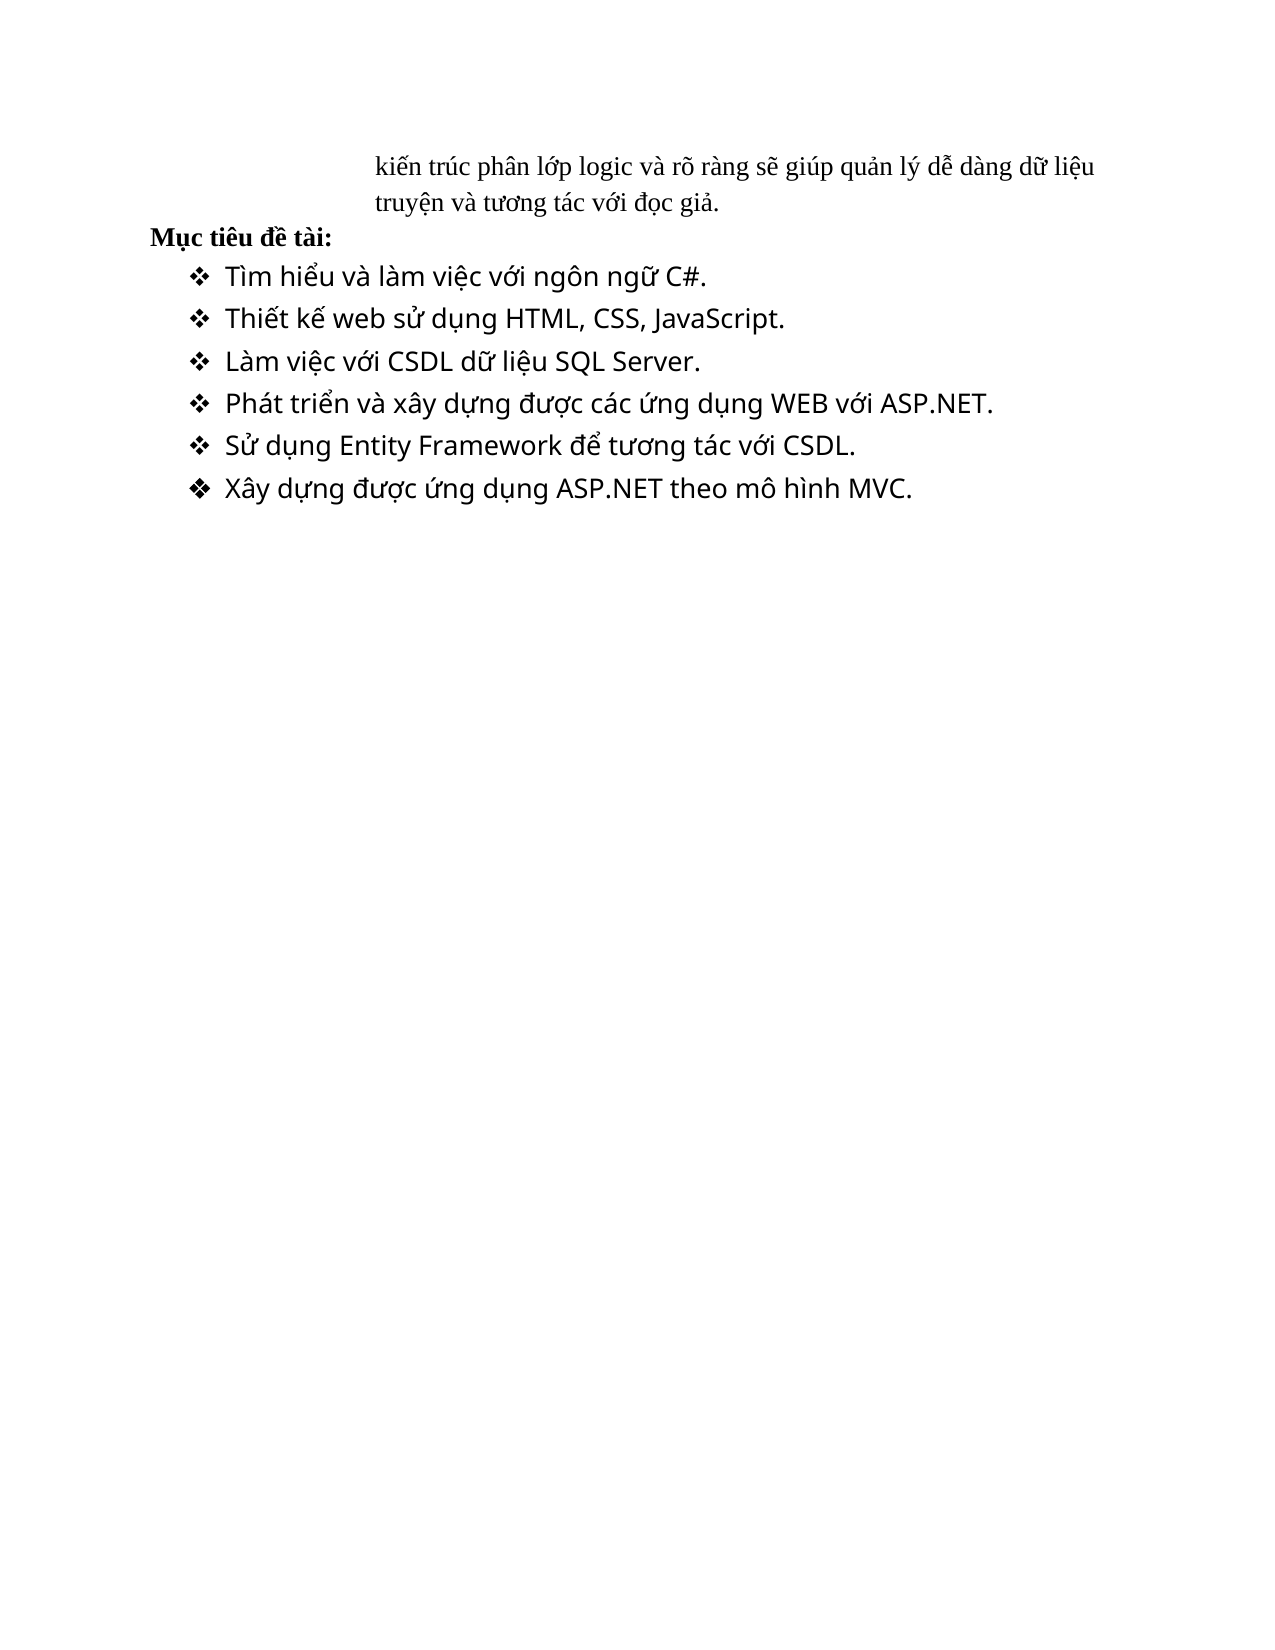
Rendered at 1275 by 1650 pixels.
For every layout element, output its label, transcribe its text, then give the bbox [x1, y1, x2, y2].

list Làm việc với CSDL dữ liệu SQL Server. [187, 342, 1125, 379]
list Tìm hiểu và làm việc với ngôn ngữ C#. [187, 257, 1125, 294]
list Phát triển và xây dựng được các ứng dụng WEB với ASP.NET. [187, 384, 1125, 421]
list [337, 150, 1125, 217]
list Xây dựng được ứng dụng ASP.NET theo mô hình MVC. [187, 469, 1125, 544]
list Sử dụng Entity Framework để tương tác với CSDL. [187, 427, 1125, 464]
list Thiết kế web sử dụng HTML, CSS, JavaScript. [187, 299, 1125, 336]
text Mục tiêu đề tài: [150, 221, 1125, 253]
